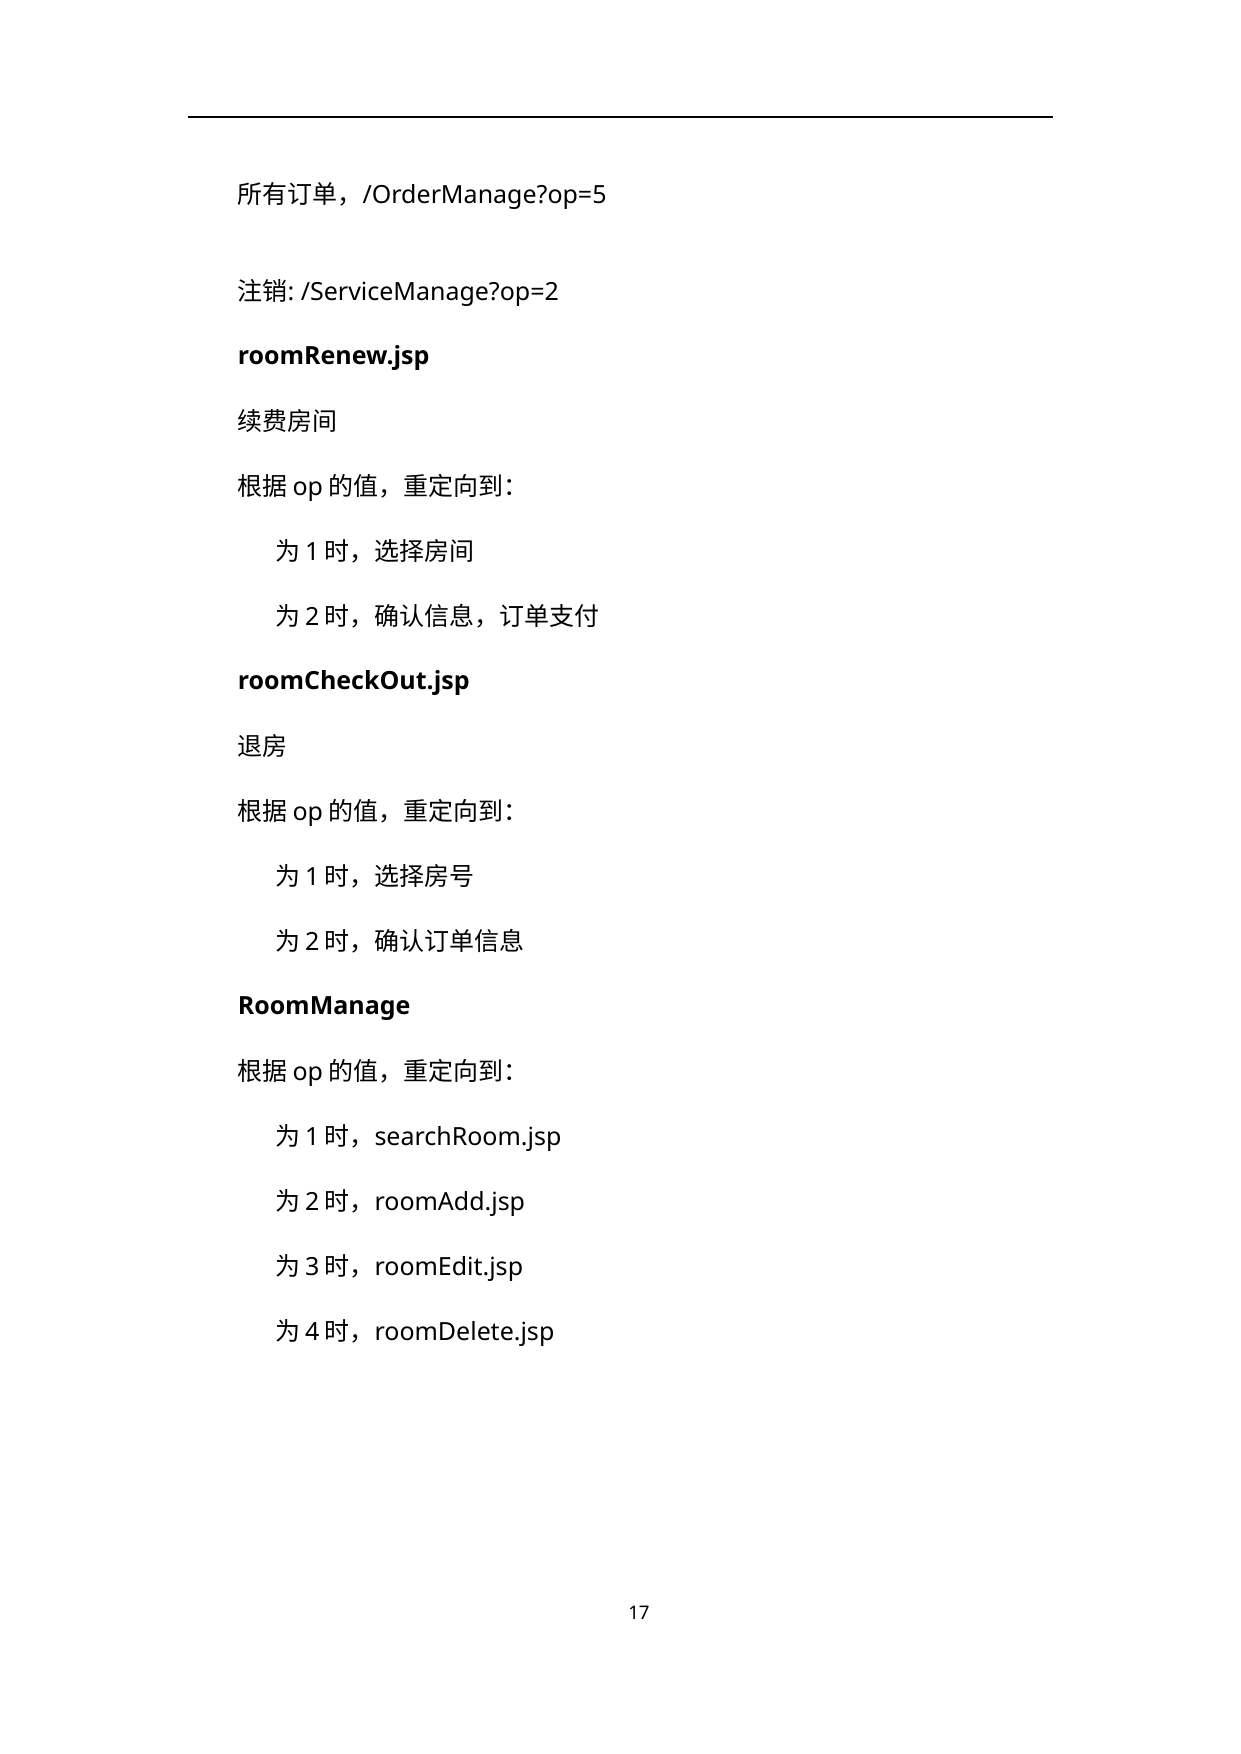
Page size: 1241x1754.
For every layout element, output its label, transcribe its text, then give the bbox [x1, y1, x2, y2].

text 为1时，searchRoom.jsp [187, 1102, 1053, 1167]
text 为1时，选择房间 [187, 517, 1053, 582]
text 为1时，选择房号 [187, 842, 1053, 907]
text 根据op的值，重定向到： [187, 452, 1053, 517]
text 退房 [187, 712, 1053, 777]
text 为2时，确认订单信息 [187, 907, 1053, 972]
text 为2时，roomAdd.jsp [187, 1167, 1053, 1232]
text 为4时，roomDelete.jsp [187, 1297, 1053, 1362]
text 注销: /ServiceManage?op=2 [187, 257, 1053, 322]
text 根据op的值，重定向到： [187, 1037, 1053, 1102]
text roomCheckOut.jsp [187, 647, 1053, 712]
text 续费房间 [187, 387, 1053, 452]
text 所有订单，/OrderManage?op=5 [187, 160, 1053, 225]
text 为2时，确认信息，订单支付 [187, 582, 1053, 647]
text 为3时，roomEdit.jsp [187, 1232, 1053, 1297]
text RoomManage [187, 972, 1053, 1037]
text 根据op的值，重定向到： [187, 777, 1053, 842]
text roomRenew.jsp [187, 322, 1053, 387]
